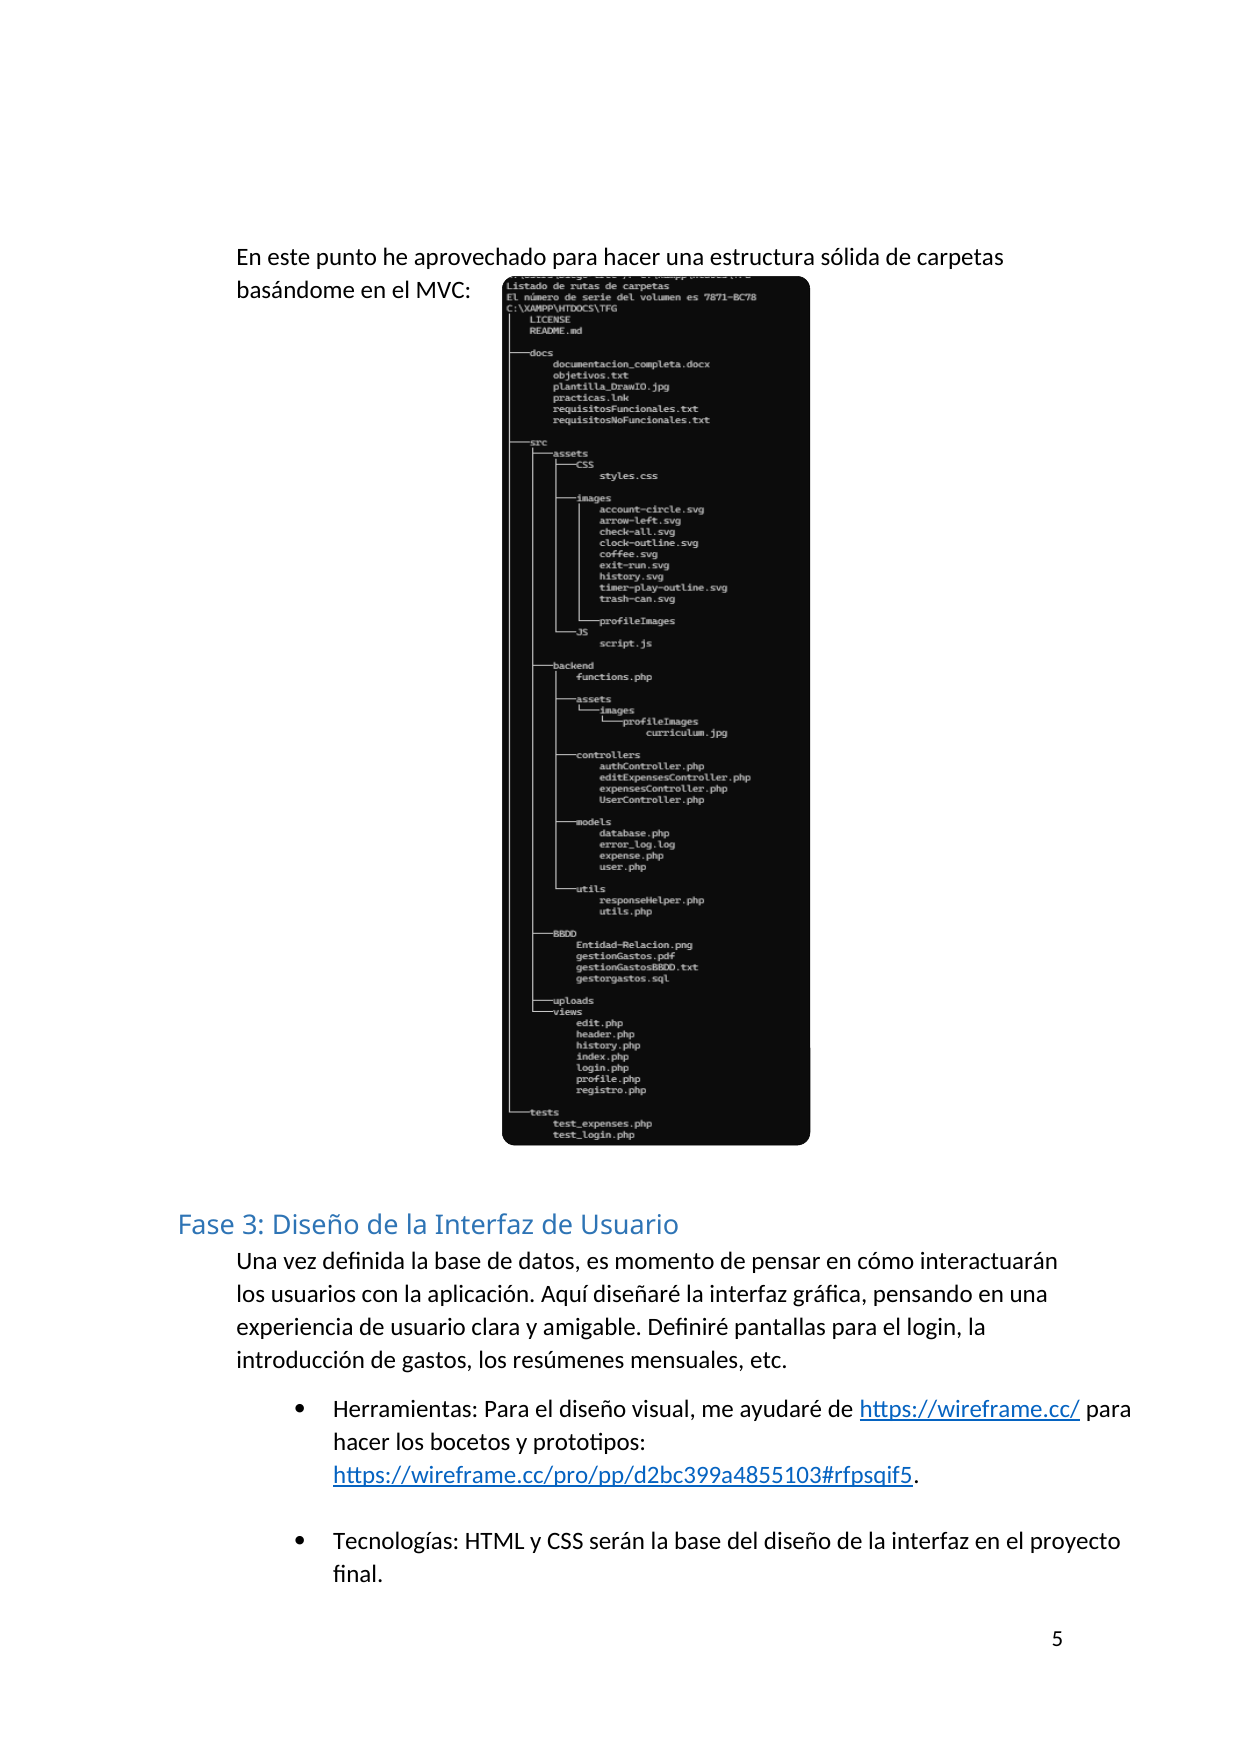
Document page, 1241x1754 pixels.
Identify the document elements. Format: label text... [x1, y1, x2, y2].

list Tecnologías: HTML y CSS serán la base del diseño de la interfaz en el proyecto final. [295, 1525, 1152, 1588]
text En este punto he aprovechado para hacer una estructura sólida de carpetas basándome en el MVC: [236, 241, 1063, 305]
subtitle Fase 3: Diseño de la Interfaz de Usuario [177, 1205, 1063, 1242]
picture [503, 277, 809, 1144]
list Herramientas: Para el diseño visual, me ayudaré de https://wireframe.cc/ para hacer los bocetos y prototipos: https://wireframe.cc/pro/pp/d2bc399a4855103#rfpsqif5. [295, 1393, 1152, 1490]
text Una vez definida la base de datos, es momento de pensar en cómo interactuarán los usuarios con la aplicación. Aquí diseñaré la interfaz gráfica, pensando en una experiencia de usuario clara y amigable. Definiré pantallas para el login, la introducción de gastos, los resúmenes mensuales, etc. [236, 1245, 1063, 1374]
